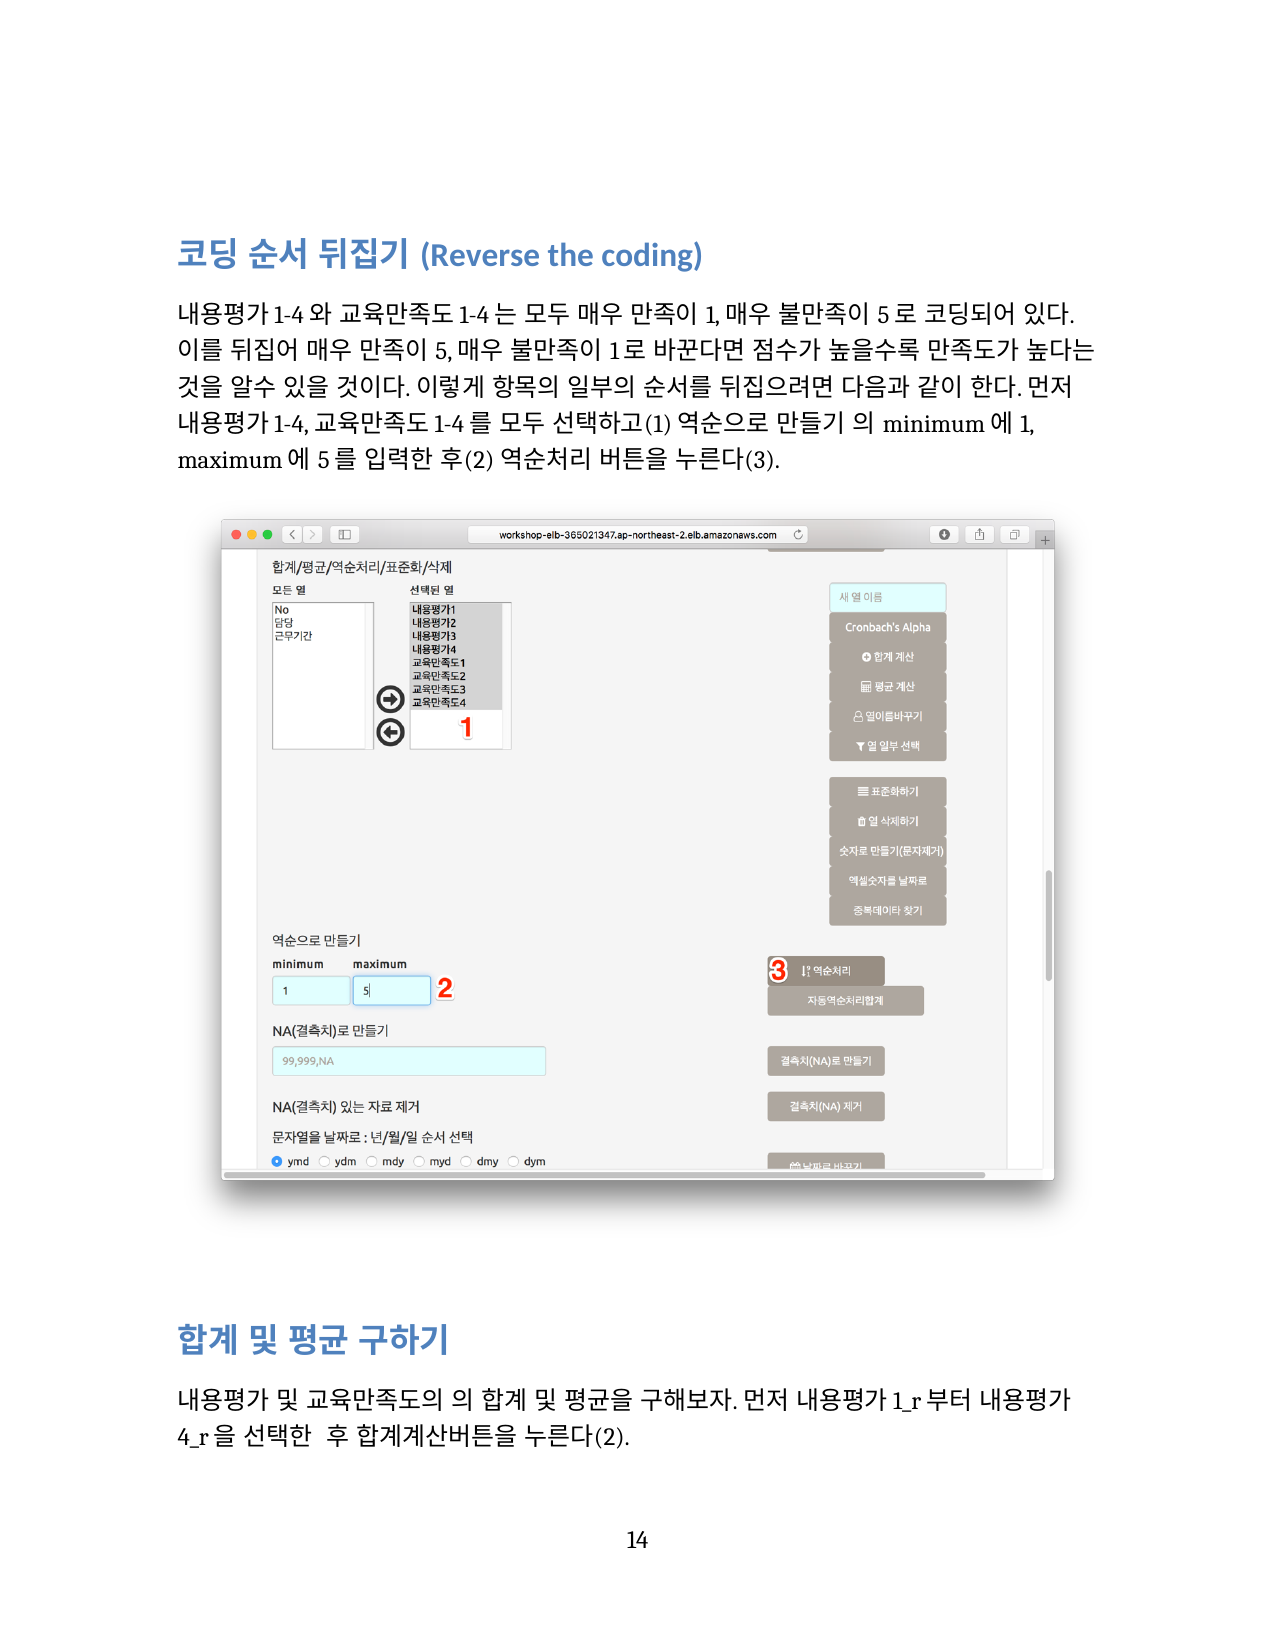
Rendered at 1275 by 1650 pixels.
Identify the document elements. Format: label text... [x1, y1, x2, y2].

picture [177, 494, 1098, 1243]
text 내용평가1-4 와 교육만족도1-4는 모두 매우 만족이 1, 매우 불만족이 5로 코딩되어 있다. 이를 뒤집어 매우 만족이 5, 매우 불만족이 1로 바꾼다면 점수가 높을수록 만족도가 높다는 것을 알수 있을 것이다. 이렇게 항목의 일부의 순서를 뒤집으려면 다음과 같이 한다. 먼저 내용평가1-4, 교육만족도1-4를 모두 선택하고(1) 역순으로 만들기 의 minimum에 1, maximum에 5를 입력한 후(2) 역순처리 버튼을 누른다(3). [177, 294, 1098, 476]
text 내용평가 및 교육만족도의 의 합계 및 평균을 구해보자. 먼저 내용평가1_r부터 내용평가4_r을 선택한 후 합계계산버튼을 누른다(2). [177, 1380, 1098, 1453]
subtitle 합계 및 평균 구하기 [177, 1313, 1098, 1362]
subtitle 코딩 순서 뒤집기 (Reverse the coding) [177, 228, 1098, 276]
